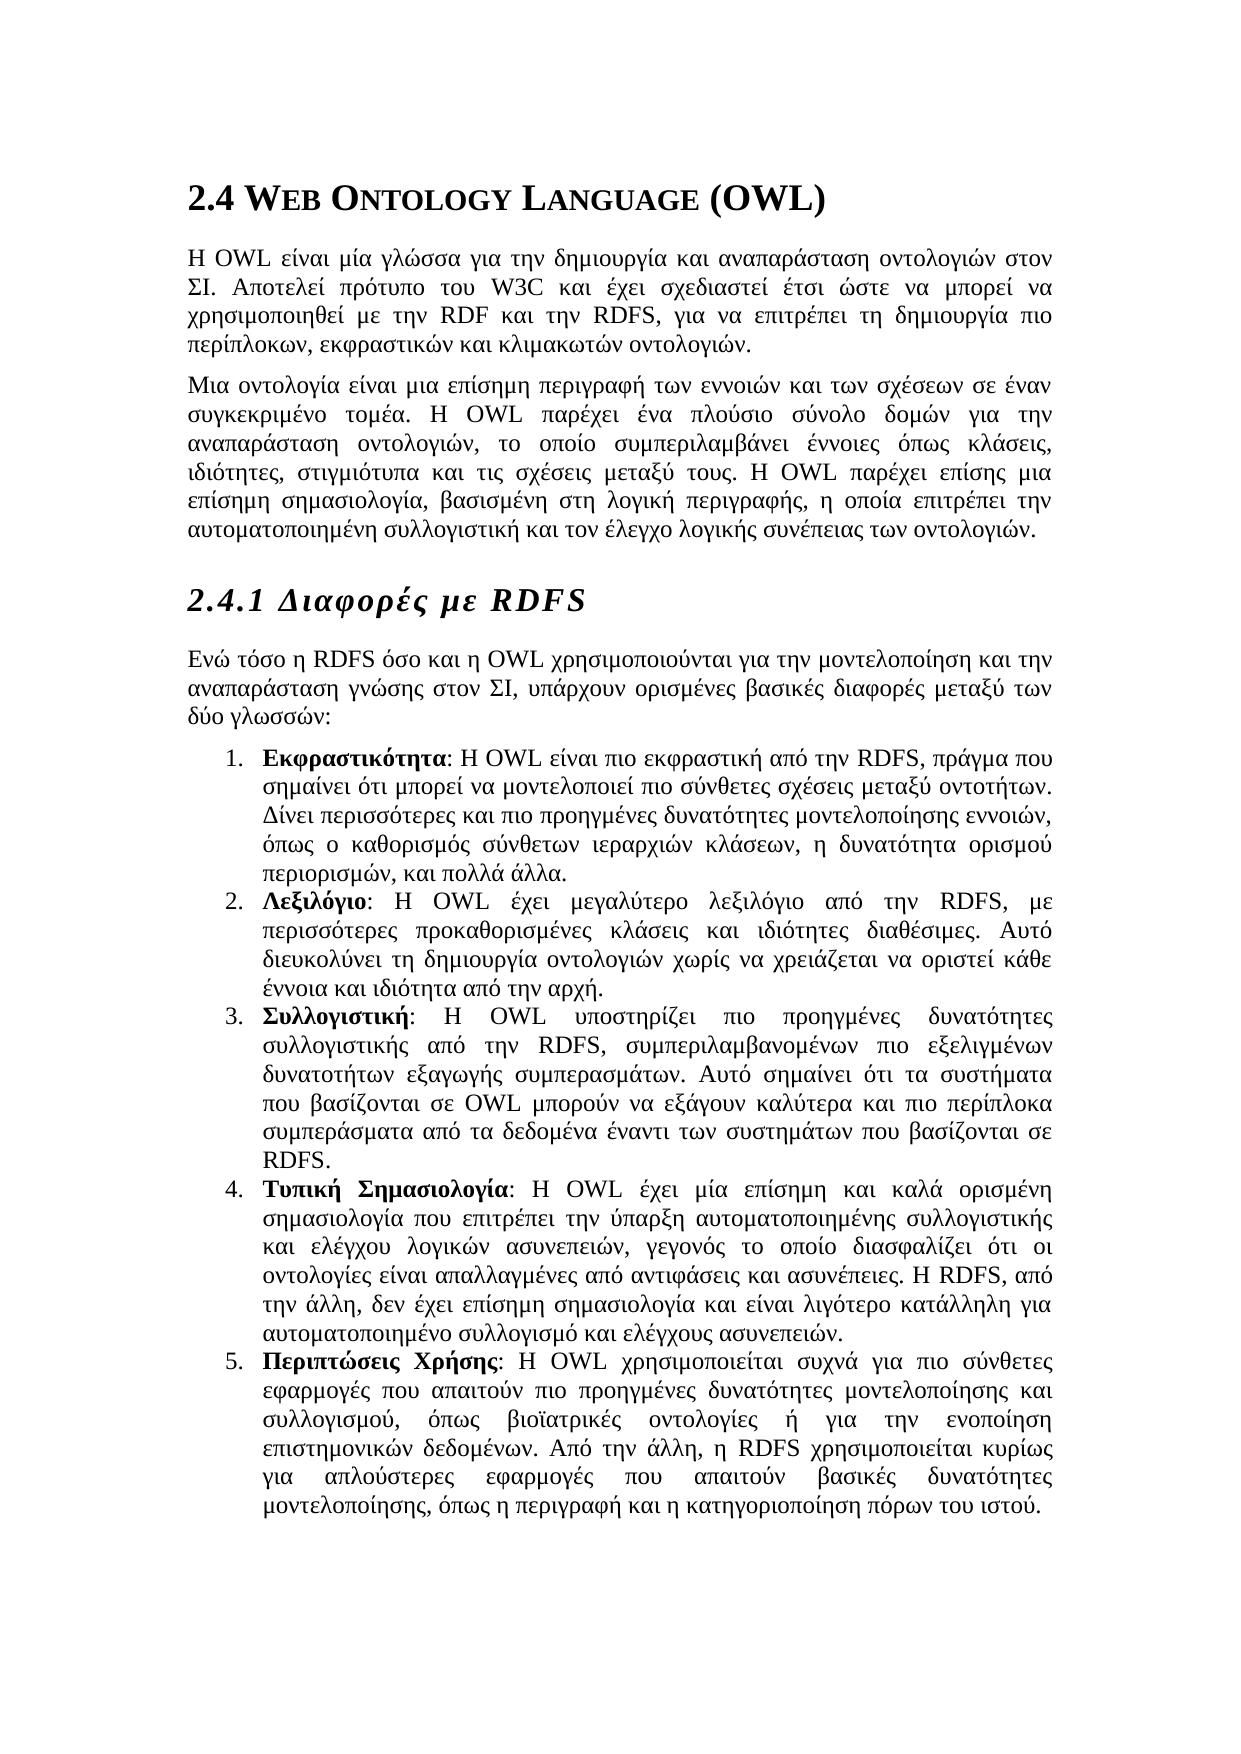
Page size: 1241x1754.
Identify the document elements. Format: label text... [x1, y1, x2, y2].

subtitle Web Ontology Language (OWL) [187, 175, 1053, 218]
list Τυπική Σημασιολογία: Η OWL έχει μία επίσημη και καλά ορισμένη σημασιολογία που επιτρέπει την ύπαρξη αυτοματοποιημένης συλλογιστικής και ελέγχου λογικών ασυνεπειών, γεγονός το οποίο διασφαλίζει ότι οι οντολογίες είναι απαλλαγμένες από αντιφάσεις και ασυνέπειες. Η RDFS, από την άλλη, δεν έχει επίσημη σημασιολογία και είναι λιγότερο κατάλληλη για αυτοματοποιημένο συλλογισμό και ελέγχους ασυνεπειών. [225, 1174, 1053, 1346]
subtitle Διαφορές με RDFS [187, 581, 1053, 619]
text Ενώ τόσο η RDFS όσο και η OWL χρησιμοποιούνται για την μοντελοποίηση και την αναπαράσταση γνώσης στον ΣΙ, υπάρχουν ορισμένες βασικές διαφορές μεταξύ των δύο γλωσσών: [187, 644, 1053, 730]
list Λεξιλόγιο: Η OWL έχει μεγαλύτερο λεξιλόγιο από την RDFS, με περισσότερες προκαθορισμένες κλάσεις και ιδιότητες διαθέσιμες. Αυτό διευκολύνει τη δημιουργία οντολογιών χωρίς να χρειάζεται να οριστεί κάθε έννοια και ιδιότητα από την αρχή. [225, 886, 1053, 1001]
list Εκφραστικότητα: Η OWL είναι πιο εκφραστική από την RDFS, πράγμα που σημαίνει ότι μπορεί να μοντελοποιεί πιο σύνθετες σχέσεις μεταξύ οντοτήτων. Δίνει περισσότερες και πιο προηγμένες δυνατότητες μοντελοποίησης εννοιών, όπως ο καθορισμός σύνθετων ιεραρχιών κλάσεων, η δυνατότητα ορισμού περιορισμών, και πολλά άλλα. [225, 743, 1053, 886]
text Η OWL είναι μία γλώσσα για την δημιουργία και αναπαράσταση οντολογιών στον ΣΙ. Αποτελεί πρότυπο του W3C και έχει σχεδιαστεί έτσι ώστε να μπορεί να χρησιμοποιηθεί με την RDF και την RDFS, για να επιτρέπει τη δημιουργία πιο περίπλοκων, εκφραστικών και κλιμακωτών οντολογιών. [187, 243, 1053, 358]
list Περιπτώσεις Χρήσης: Η OWL χρησιμοποιείται συχνά για πιο σύνθετες εφαρμογές που απαιτούν πιο προηγμένες δυνατότητες μοντελοποίησης και συλλογισμού, όπως βιοϊατρικές οντολογίες ή για την ενοποίηση επιστημονικών δεδομένων. Από την άλλη, η RDFS χρησιμοποιείται κυρίως για απλούστερες εφαρμογές που απαιτούν βασικές δυνατότητες μοντελοποίησης, όπως η περιγραφή και η κατηγοριοποίηση πόρων του ιστού. [225, 1346, 1053, 1519]
text Μια οντολογία είναι μια επίσημη περιγραφή των εννοιών και των σχέσεων σε έναν συγκεκριμένο τομέα. Η OWL παρέχει ένα πλούσιο σύνολο δομών για την αναπαράσταση οντολογιών, το οποίο συμπεριλαμβάνει έννοιες όπως κλάσεις, ιδιότητες, στιγμιότυπα και τις σχέσεις μεταξύ τους. Η OWL παρέχει επίσης μια επίσημη σημασιολογία, βασισμένη στη λογική περιγραφής, η οποία επιτρέπει την αυτοματοποιημένη συλλογιστική και τον έλεγχο λογικής συνέπειας των οντολογιών. [187, 371, 1053, 543]
list Συλλογιστική: Η OWL υποστηρίζει πιο προηγμένες δυνατότητες συλλογιστικής από την RDFS, συμπεριλαμβανομένων πιο εξελιγμένων δυνατοτήτων εξαγωγής συμπερασμάτων. Αυτό σημαίνει ότι τα συστήματα που βασίζονται σε OWL μπορούν να εξάγουν καλύτερα και πιο περίπλοκα συμπεράσματα από τα δεδομένα έναντι των συστημάτων που βασίζονται σε RDFS. [225, 1001, 1053, 1174]
